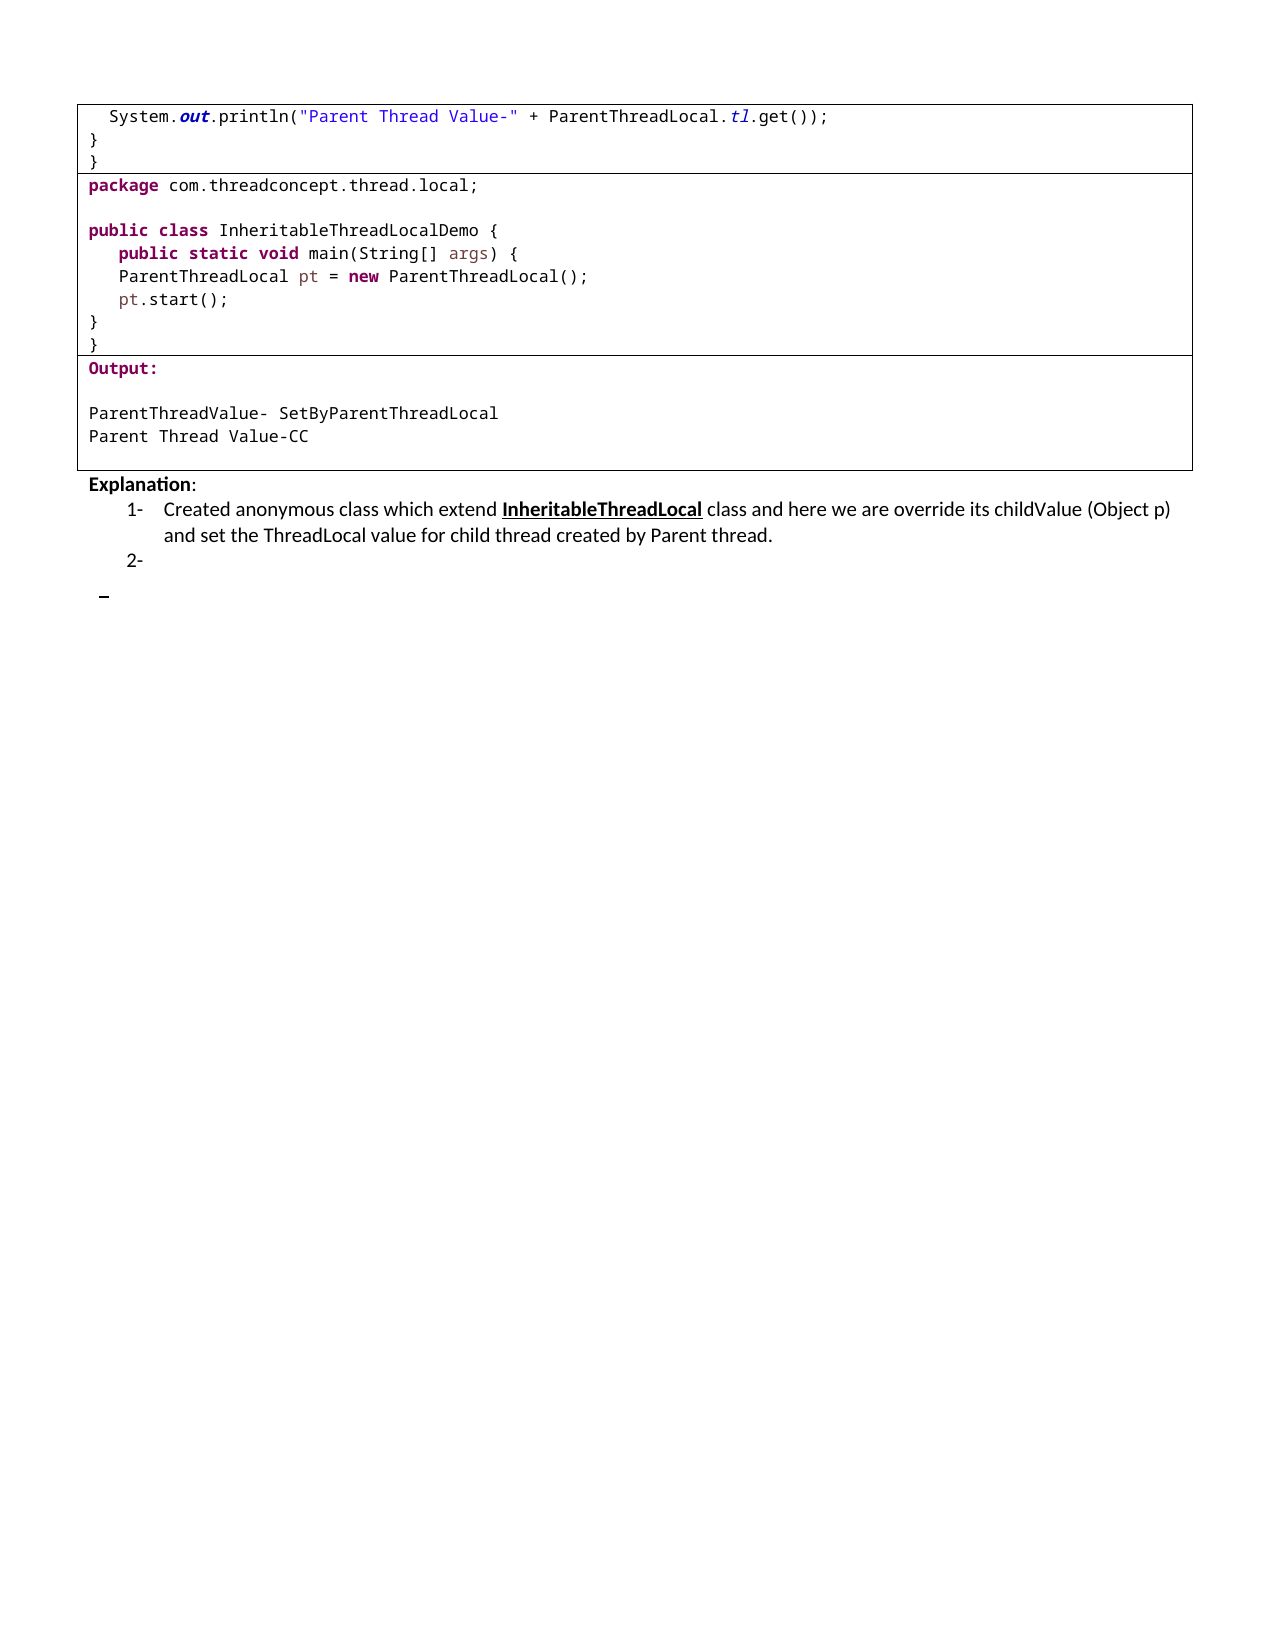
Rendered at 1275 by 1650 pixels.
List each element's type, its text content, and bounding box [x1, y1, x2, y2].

table_cell package com.threadconcept.thread.local; public class InheritableThreadLocalDemo { public static void main(String[] args) { ParentThreadLocal pt = new ParentThreadLocal(); pt.start(); } } [78, 174, 1192, 355]
text Explanation: [89, 471, 1181, 496]
list Created anonymous class which extend InheritableThreadLocal class and here we are override its childValue (Object p) and set the ThreadLocal value for child thread created by Parent thread. [126, 496, 1181, 547]
table_cell Output: ParentThreadValue- SetByParentThreadLocal Parent Thread Value-CC [78, 356, 1192, 470]
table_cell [78, 105, 1192, 173]
